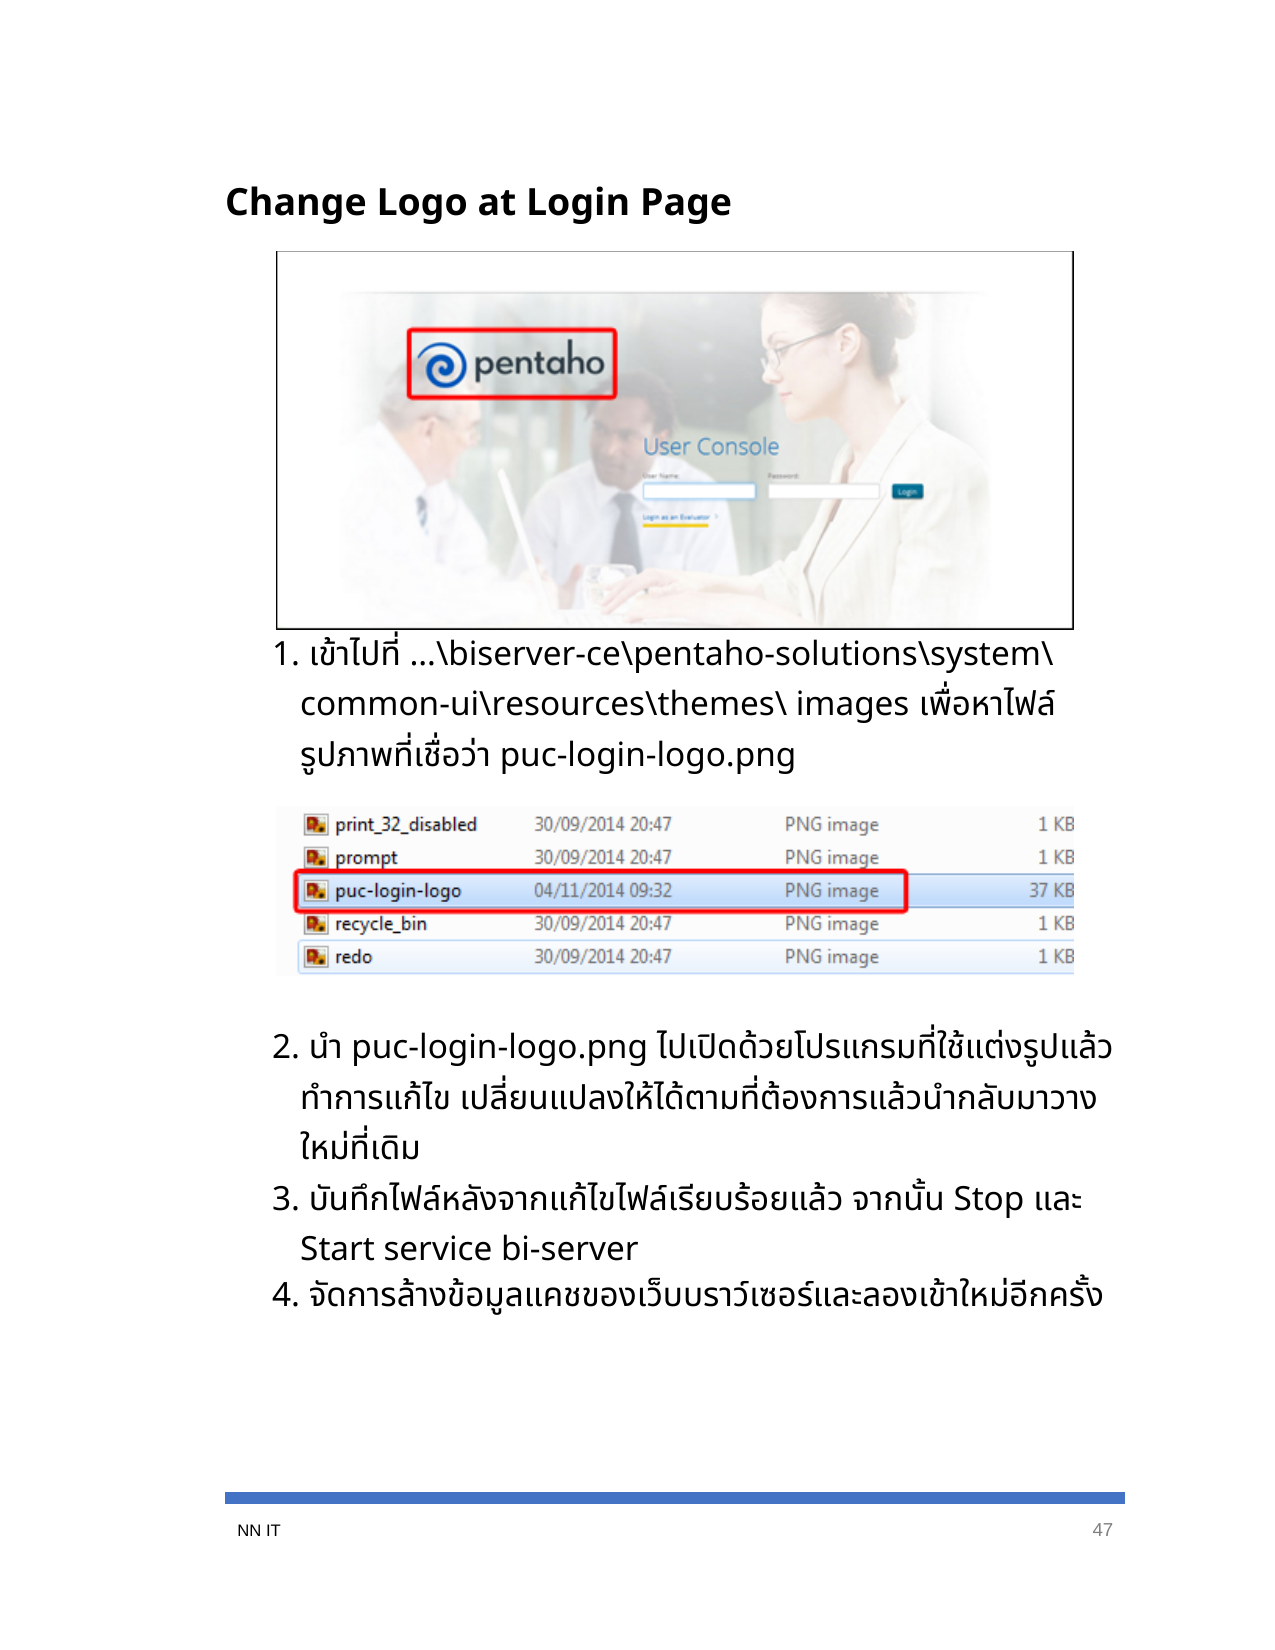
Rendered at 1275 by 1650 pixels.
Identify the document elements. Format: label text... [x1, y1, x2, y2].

text 2. นำ puc-login-logo.png ไปเปิดด้วยโปรแกรมที่ใช้แต่งรูปแล้วทำการแก้ไข เปลี่ยนแปลงให้ได้ตามที่ต้องการแล้วนำกลับมาวางใหม่ที่เดิม [272, 1023, 1125, 1174]
picture [276, 251, 1074, 630]
picture [276, 806, 1074, 976]
text 1. เข้าไปที่ …\biserver-ce\pentaho-solutions\system\common-ui\resources\themes\ images เพื่อหาไฟล์รูปภาพที่เชื่อว่า puc-login-logo.png [272, 629, 1125, 781]
text 3. บันทึกไฟล์หลังจากแก้ไขไฟล์เรียบร้อยแล้ว จากนั้น Stop และ Start service bi-server [272, 1174, 1125, 1271]
subtitle Change Logo at Login Page [225, 175, 1125, 226]
text 4. จัดการล้างข้อมูลแคชของเว็บบราว์เซอร์และลองเข้าใหม่อีกครั้ง [272, 1271, 1125, 1321]
